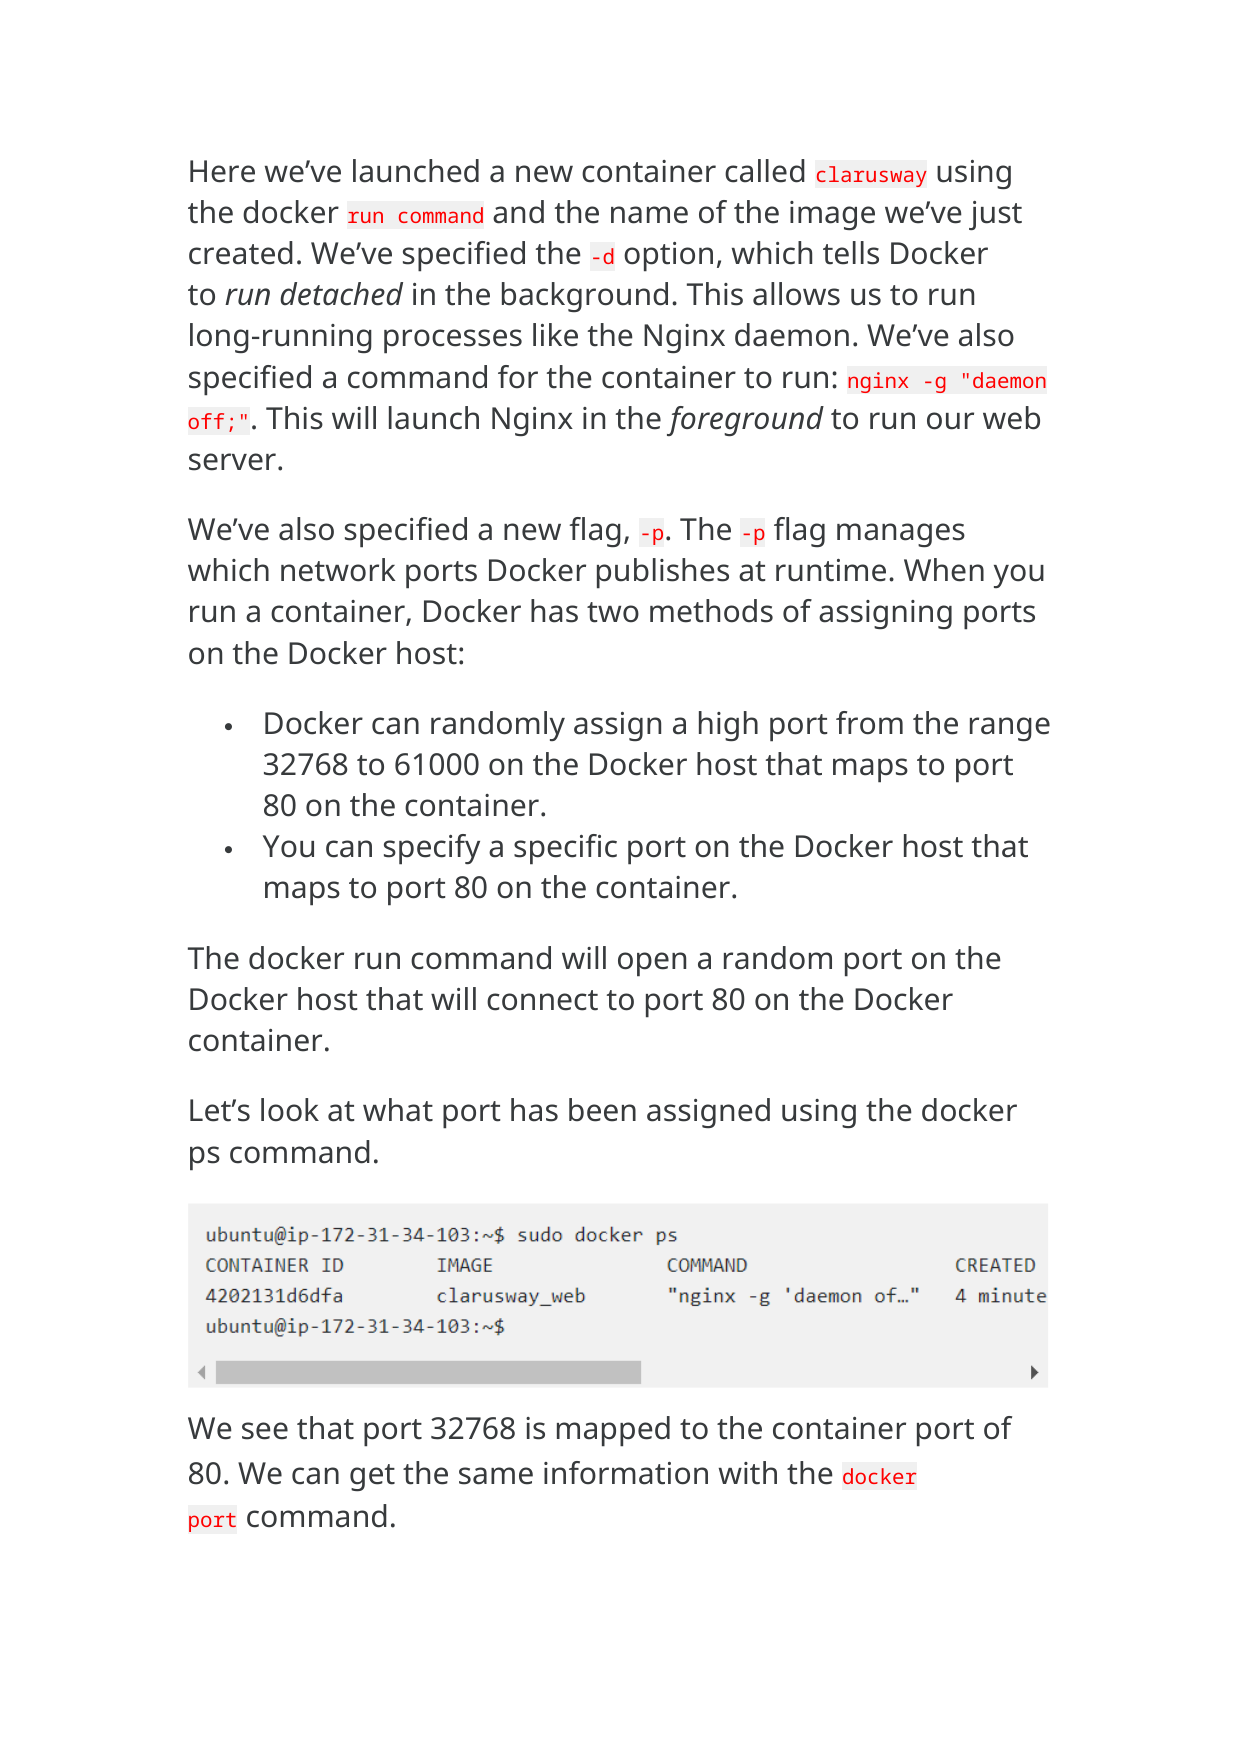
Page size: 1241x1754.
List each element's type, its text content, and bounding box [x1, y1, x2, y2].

text We see that port 32768 is mapped to the container port of 80. We can get the same information with the docker port command. [187, 1407, 1053, 1536]
text We’ve also specified a new flag, -p. The -p flag manages which network ports Docker publishes at runtime. When you run a container, Docker has two methods of assigning ports on the Docker host: [187, 508, 1053, 673]
text The docker run command will open a random port on the Docker host that will connect to port 80 on the Docker container. [187, 937, 1053, 1060]
picture [187, 1201, 1053, 1389]
list Docker can randomly assign a high port from the range 32768 to 61000 on the Docker host that maps to port 80 on the container. [225, 702, 1053, 826]
text Let’s look at what port has been assigned using the docker ps command. [187, 1089, 1053, 1172]
text Here we’ve launched a new container called clarusway using the docker run command and the name of the image we’ve just created. We’ve specified the -d option, which tells Docker to run detached in the background. This allows us to run long-running processes like the Nginx daemon. We’ve also specified a command for the container to run: nginx -g "daemon off;". This will launch Nginx in the foreground to run our web server. [187, 150, 1053, 479]
list You can specify a specific port on the Docker host that maps to port 80 on the container. [225, 826, 1053, 908]
